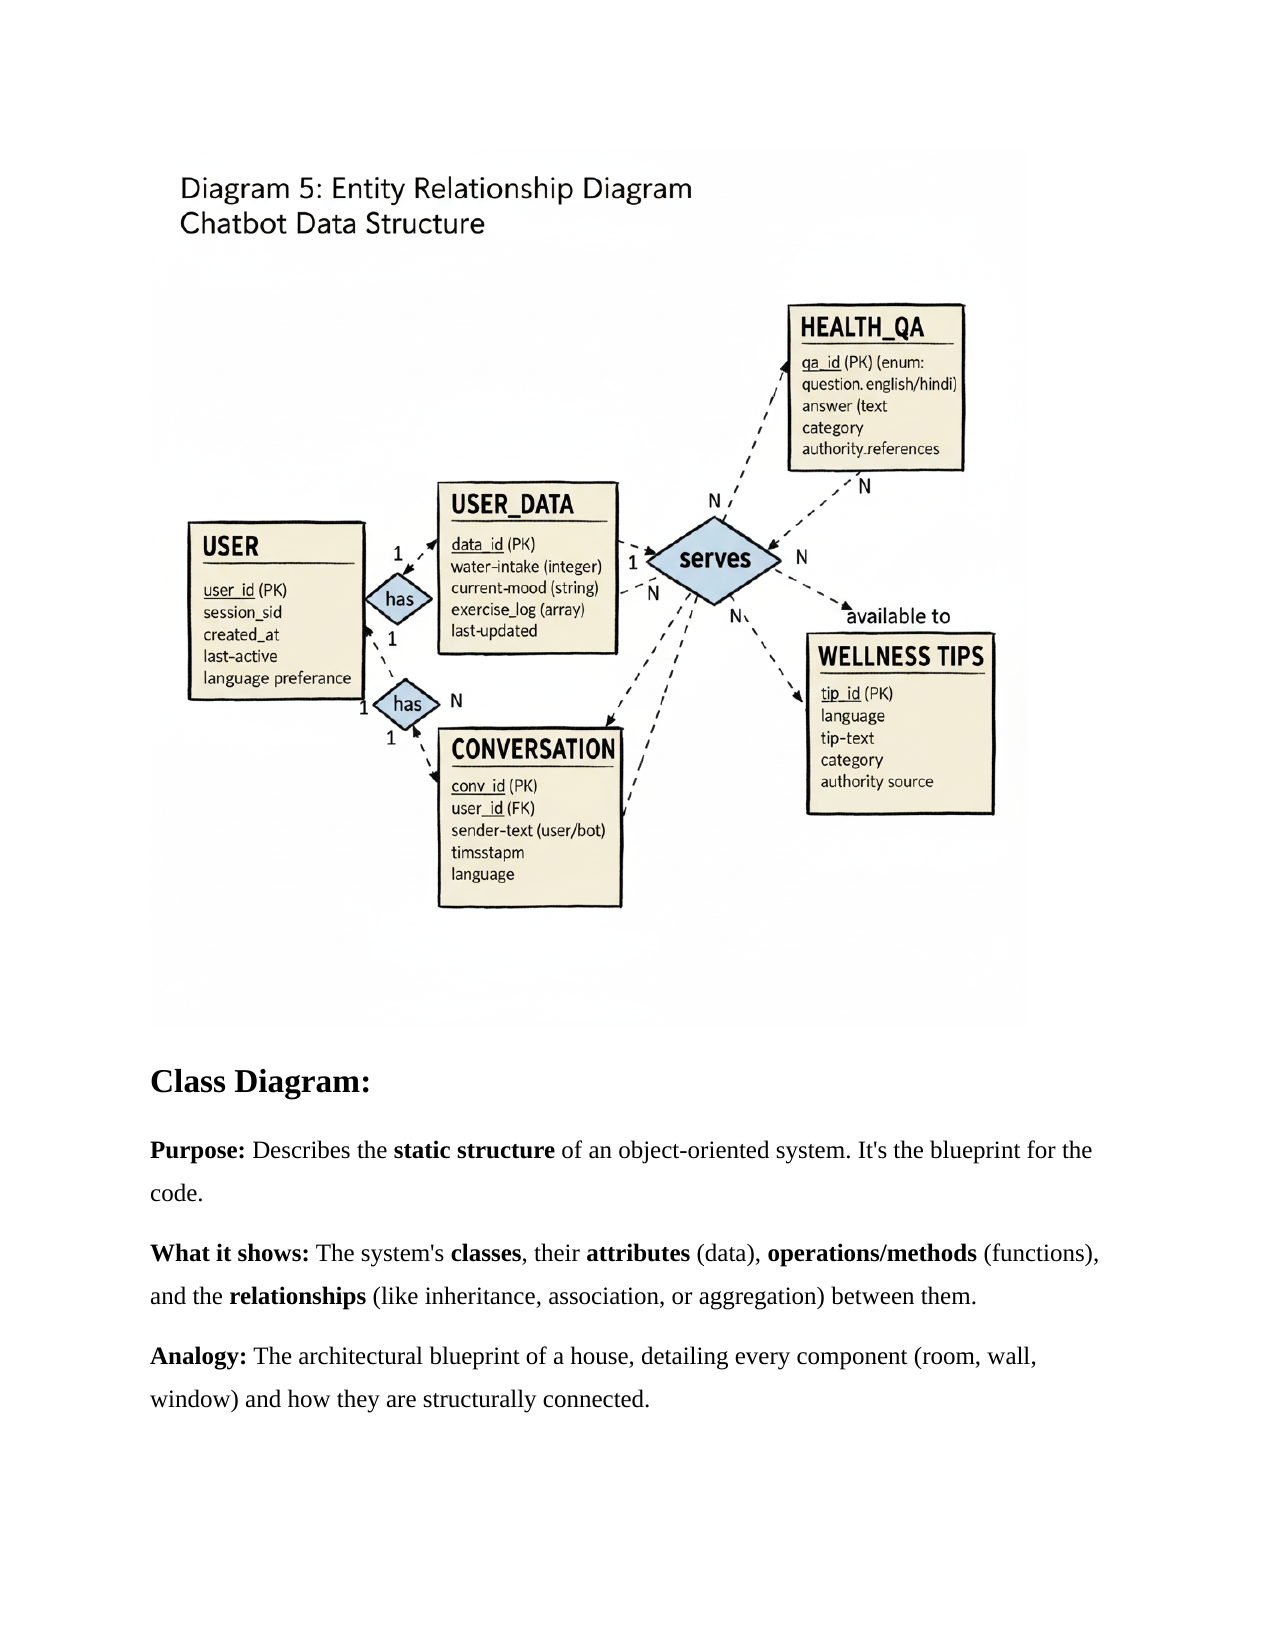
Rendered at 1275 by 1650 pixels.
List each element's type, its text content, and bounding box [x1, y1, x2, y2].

text Purpose: Describes the static structure of an object-oriented system. It's the blueprint for the code. [150, 1135, 1125, 1207]
text Analogy: The architectural blueprint of a house, detailing every component (room, wall, window) and how they are structurally connected. [150, 1341, 1125, 1413]
text What it shows: The system's classes, their attributes (data), operations/methods (functions), and the relationships (like inheritance, association, or aggregation) between them. [150, 1238, 1125, 1310]
picture [150, 150, 1028, 1028]
text Class Diagram: [150, 1061, 1125, 1099]
